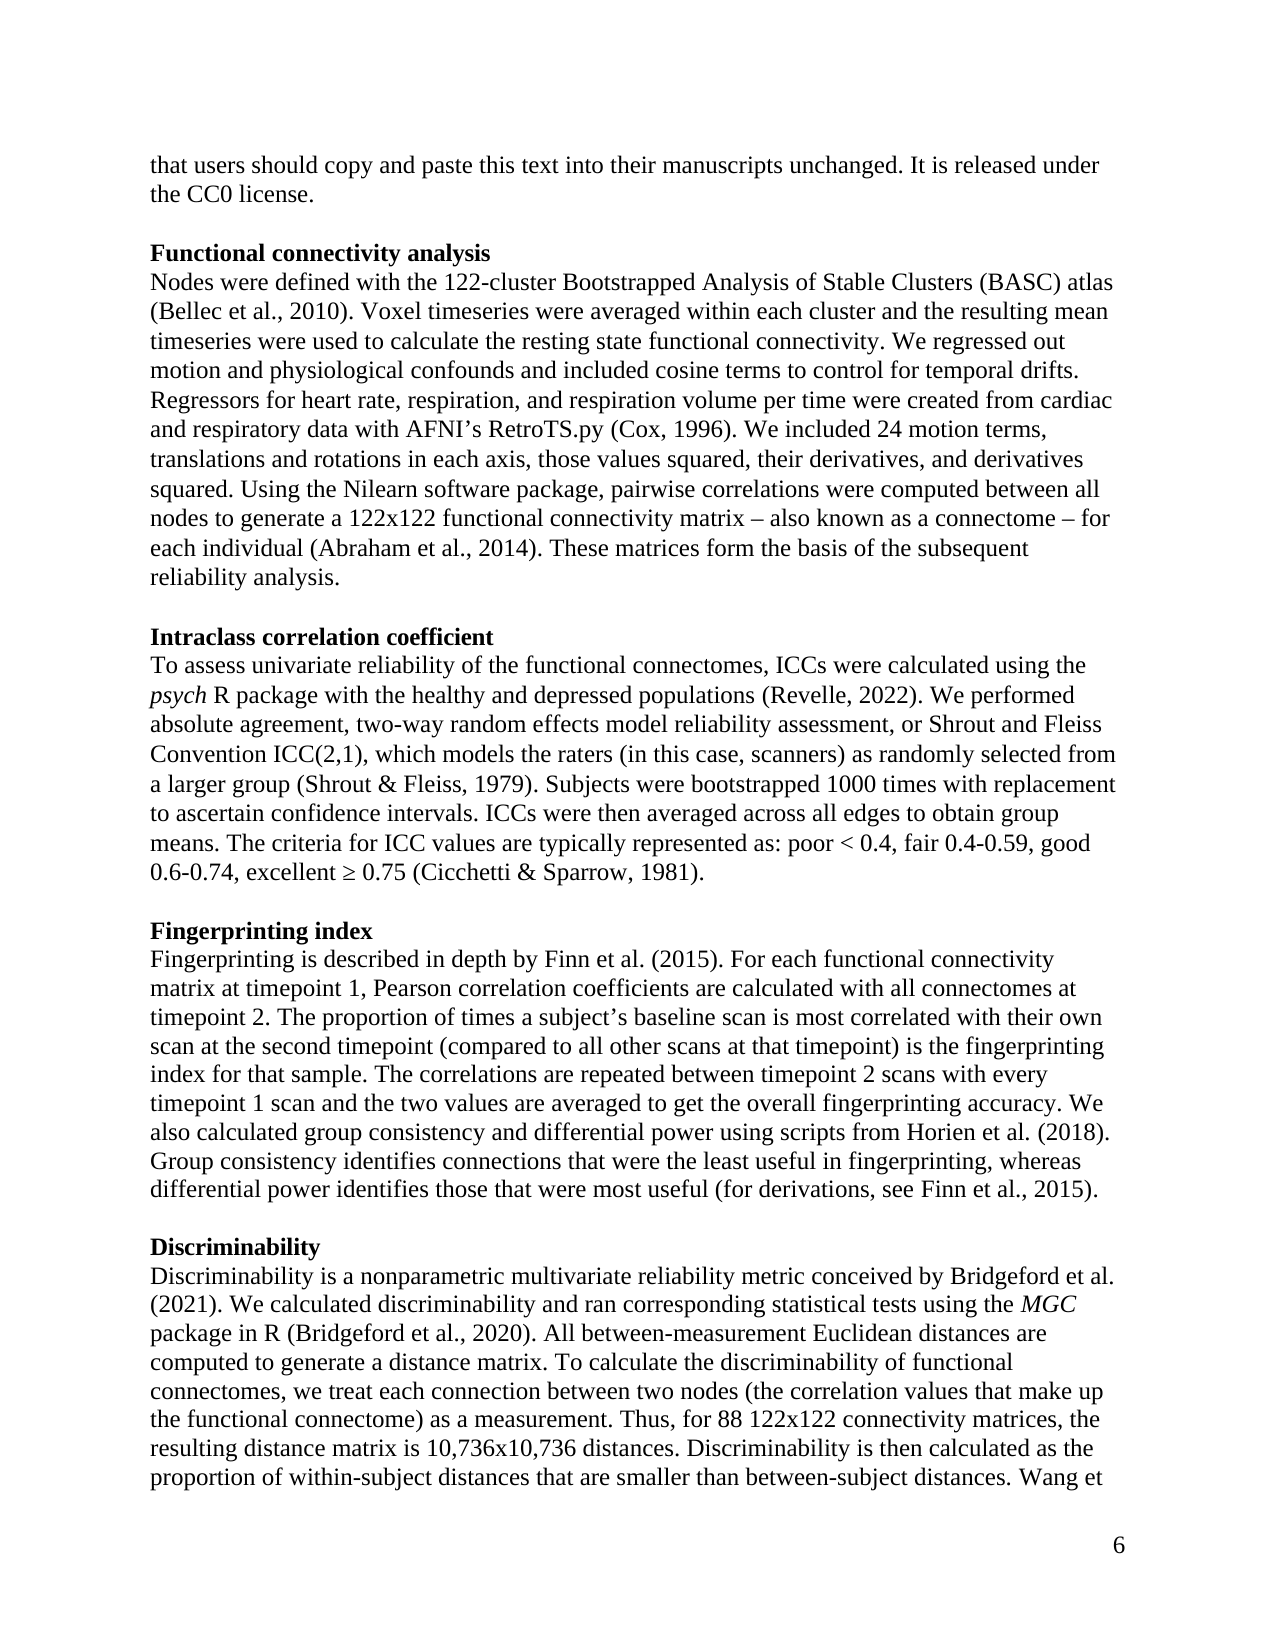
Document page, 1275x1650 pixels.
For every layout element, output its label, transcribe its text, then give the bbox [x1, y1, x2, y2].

subtitle Discriminability [150, 1232, 1125, 1261]
text Nodes were defined with the 122-cluster Bootstrapped Analysis of Stable Clusters (BASC) atlas (Bellec et al., 2010). Voxel timeseries were averaged within each cluster and the resulting mean timeseries were used to calculate the resting state functional connectivity. We regressed out motion and physiological confounds and included cosine terms to control for temporal drifts. Regressors for heart rate, respiration, and respiration volume per time were created from cardiac and respiratory data with AFNI’s RetroTS.py (Cox, 1996). We included 24 motion terms, translations and rotations in each axis, those values squared, their derivatives, and derivatives squared. Using the Nilearn software package, pairwise correlations were computed between all nodes to generate a 122x122 functional connectivity matrix – also known as a connectome – for each individual (Abraham et al., 2014). These matrices form the basis of the subsequent reliability analysis. [150, 267, 1125, 591]
subtitle Functional connectivity analysis [150, 238, 1125, 267]
subtitle Intraclass correlation coefficient [150, 622, 1125, 650]
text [150, 1261, 1125, 1491]
text Fingerprinting index [150, 916, 1125, 944]
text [150, 150, 1125, 208]
text Fingerprinting is described in depth by Finn et al. (2015). For each functional connectivity matrix at timepoint 1, Pearson correlation coefficients are calculated with all connectomes at timepoint 2. The proportion of times a subject’s baseline scan is most correlated with their own scan at the second timepoint (compared to all other scans at that timepoint) is the fingerprinting index for that sample. The correlations are repeated between timepoint 2 scans with every timepoint 1 scan and the two values are averaged to get the overall fingerprinting accuracy. We also calculated group consistency and differential power using scripts from Horien et al. (2018). Group consistency identifies connections that were the least useful in fingerprinting, whereas differential power identifies those that were most useful (for derivations, see Finn et al., 2015). [150, 944, 1125, 1203]
text To assess univariate reliability of the functional connectomes, ICCs were calculated using the psych R package with the healthy and depressed populations (Revelle, 2022). We performed absolute agreement, two-way random effects model reliability assessment, or Shrout and Fleiss Convention ICC(2,1), which models the raters (in this case, scanners) as randomly selected from a larger group (Shrout & Fleiss, 1979). Subjects were bootstrapped 1000 times with replacement to ascertain confidence intervals. ICCs were then averaged across all edges to obtain group means. The criteria for ICC values are typically represented as: poor < 0.4, fair 0.4-0.59, good 0.6-0.74, excellent ≥ 0.75 (Cicchetti & Sparrow, 1981). [150, 650, 1125, 886]
